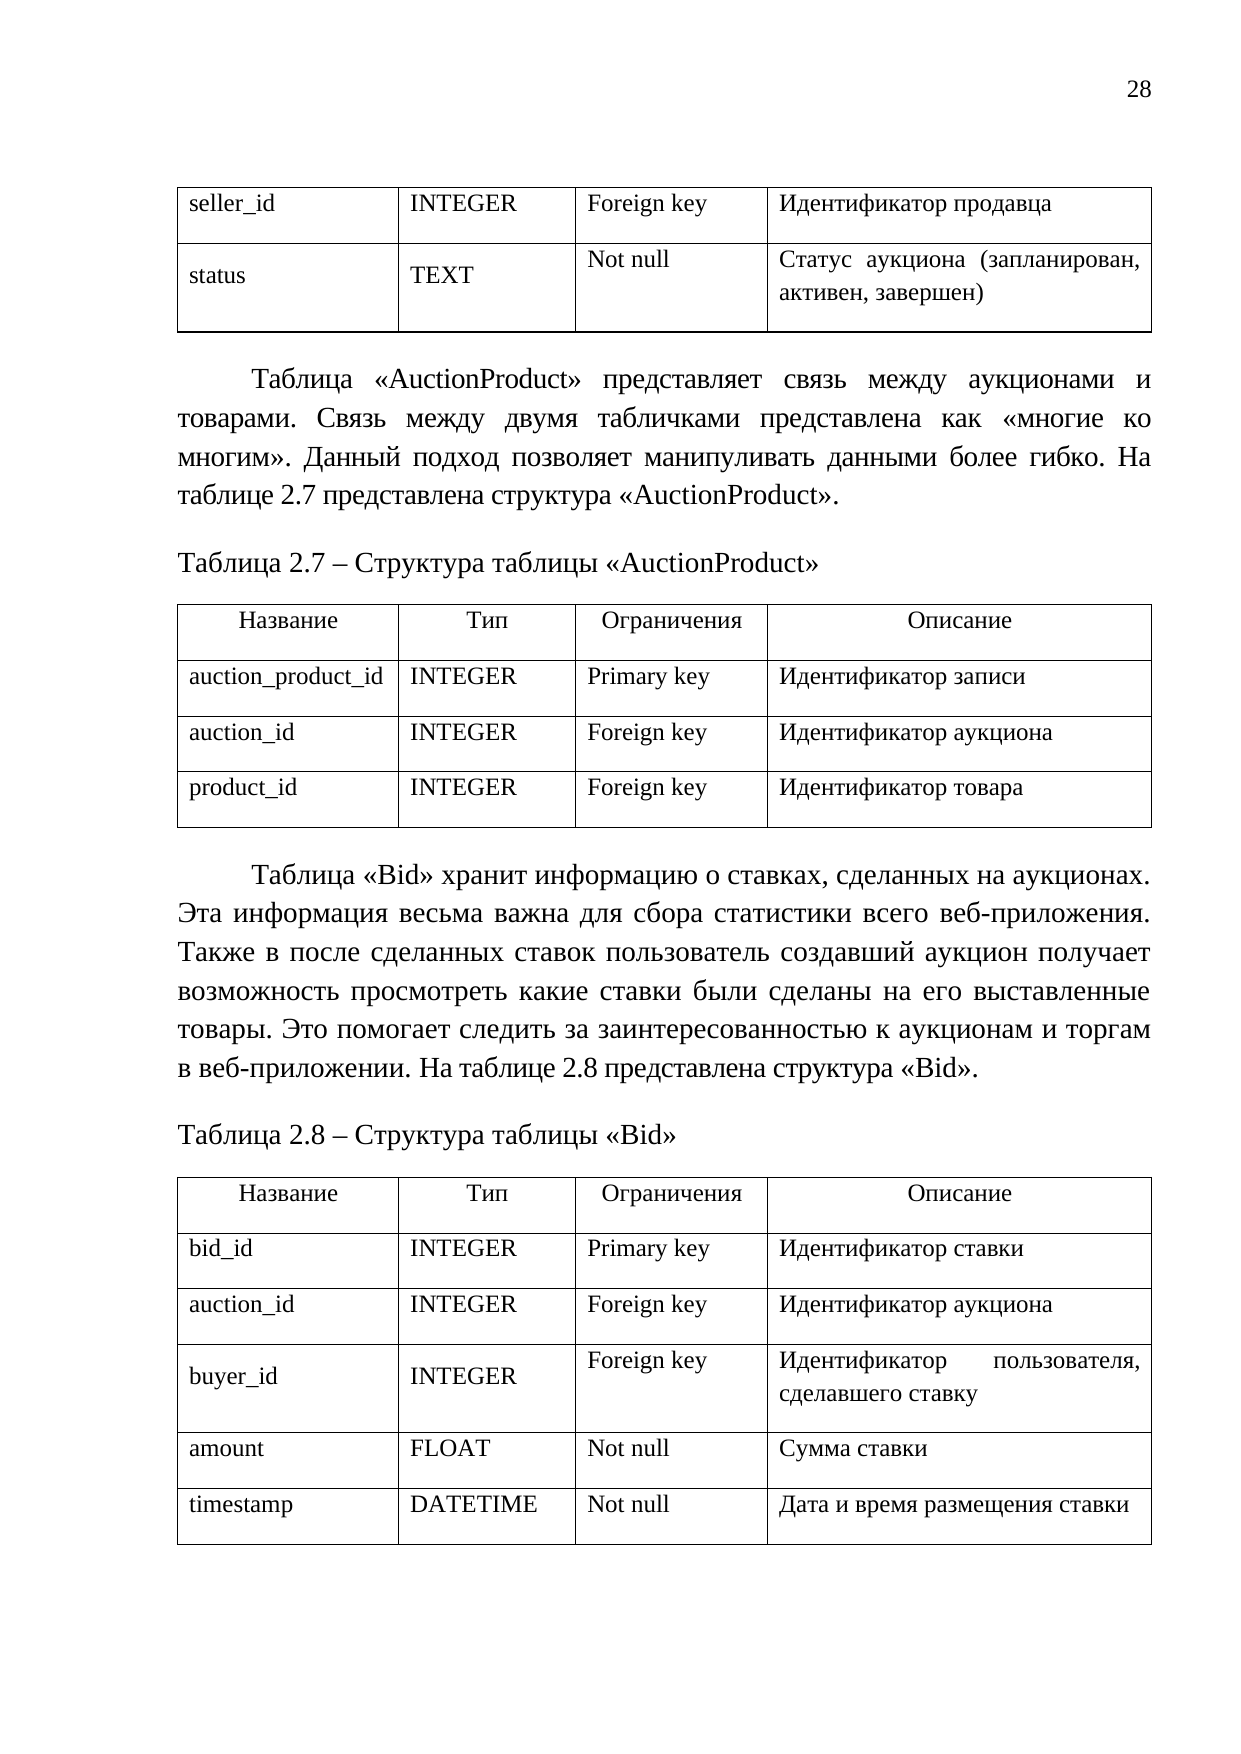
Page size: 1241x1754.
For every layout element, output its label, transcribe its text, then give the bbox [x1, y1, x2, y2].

table_cell product_id [178, 772, 398, 827]
table_cell Идентификатор пользователя, сделавшего ставку [768, 1345, 1151, 1432]
table_cell INTEGER [399, 1345, 575, 1432]
table_cell amount [178, 1433, 398, 1488]
text Таблица «Bid» хранит информацию о ставках, сделанных на аукционах. Эта информация весьма важна для сбора статистики всего веб-приложения. Также в после сделанных ставок пользователь создавший аукцион получает возможность просмотреть какие ставки были сделаны на его выставленные товары. Это помогает следить за заинтересованностью к аукционам и торгам в веб-приложении. На таблице 2.8 представлена структура «Bid». [177, 857, 1152, 1083]
table_cell auction_product_id [178, 661, 398, 716]
table_cell INTEGER [399, 188, 575, 243]
table_cell INTEGER [399, 772, 575, 827]
text Таблица 2.7 – Структура таблицы «AuctionProduct» [177, 545, 1152, 578]
table_cell Идентификатор ставки [768, 1234, 1151, 1288]
table_cell INTEGER [399, 661, 575, 716]
table_cell INTEGER [399, 1289, 575, 1344]
table_cell Сумма ставки [768, 1433, 1151, 1488]
table_header Название [178, 605, 398, 660]
table_cell Foreign key [576, 188, 767, 243]
table_cell buyer_id [178, 1345, 398, 1432]
table_cell Идентификатор записи [768, 661, 1151, 716]
table_cell INTEGER [399, 1234, 575, 1288]
table_cell Foreign key [576, 717, 767, 771]
table_header Тип [399, 1178, 575, 1232]
table_cell Not null [576, 1433, 767, 1488]
table_cell auction_id [178, 717, 398, 771]
table_cell Идентификатор продавца [768, 188, 1151, 243]
table_header Тип [399, 605, 575, 660]
table_cell auction_id [178, 1289, 398, 1344]
table_header Ограничения [576, 605, 767, 660]
table_cell bid_id [178, 1234, 398, 1288]
table_cell TEXT [399, 244, 575, 331]
text Таблица «AuctionProduct» представляет связь между аукционами и товарами. Связь между двумя табличками представлена как «многие ко многим». Данный подход позволяет манипуливать данными более гибко. На таблице 2.7 представлена структура «AuctionProduct». [177, 362, 1152, 511]
table_header Описание [768, 605, 1151, 660]
table_cell DATETIME [399, 1489, 575, 1543]
table_cell INTEGER [399, 717, 575, 771]
table_cell Primary key [576, 661, 767, 716]
table_cell Not null [576, 1489, 767, 1543]
table_header Описание [768, 1178, 1151, 1232]
table_cell Идентификатор аукциона [768, 1289, 1151, 1344]
table_cell Foreign key [576, 772, 767, 827]
table_cell Primary key [576, 1234, 767, 1288]
table_header Название [178, 1178, 398, 1232]
table_cell Идентификатор аукциона [768, 717, 1151, 771]
table_cell status [178, 244, 398, 331]
table_cell timestamp [178, 1489, 398, 1543]
table_cell FLOAT [399, 1433, 575, 1488]
table_cell seller_id [178, 188, 398, 243]
table_header Ограничения [576, 1178, 767, 1232]
table_cell Идентификатор товара [768, 772, 1151, 827]
table_cell Foreign key [576, 1289, 767, 1344]
table_cell Дата и время размещения ставки [768, 1489, 1151, 1543]
text Таблица 2.8 – Структура таблицы «Bid» [177, 1117, 1152, 1151]
table_cell Foreign key [576, 1345, 767, 1432]
table_cell Not null [576, 244, 767, 331]
table_cell Статус аукциона (запланирован, активен, завершен) [768, 244, 1151, 331]
